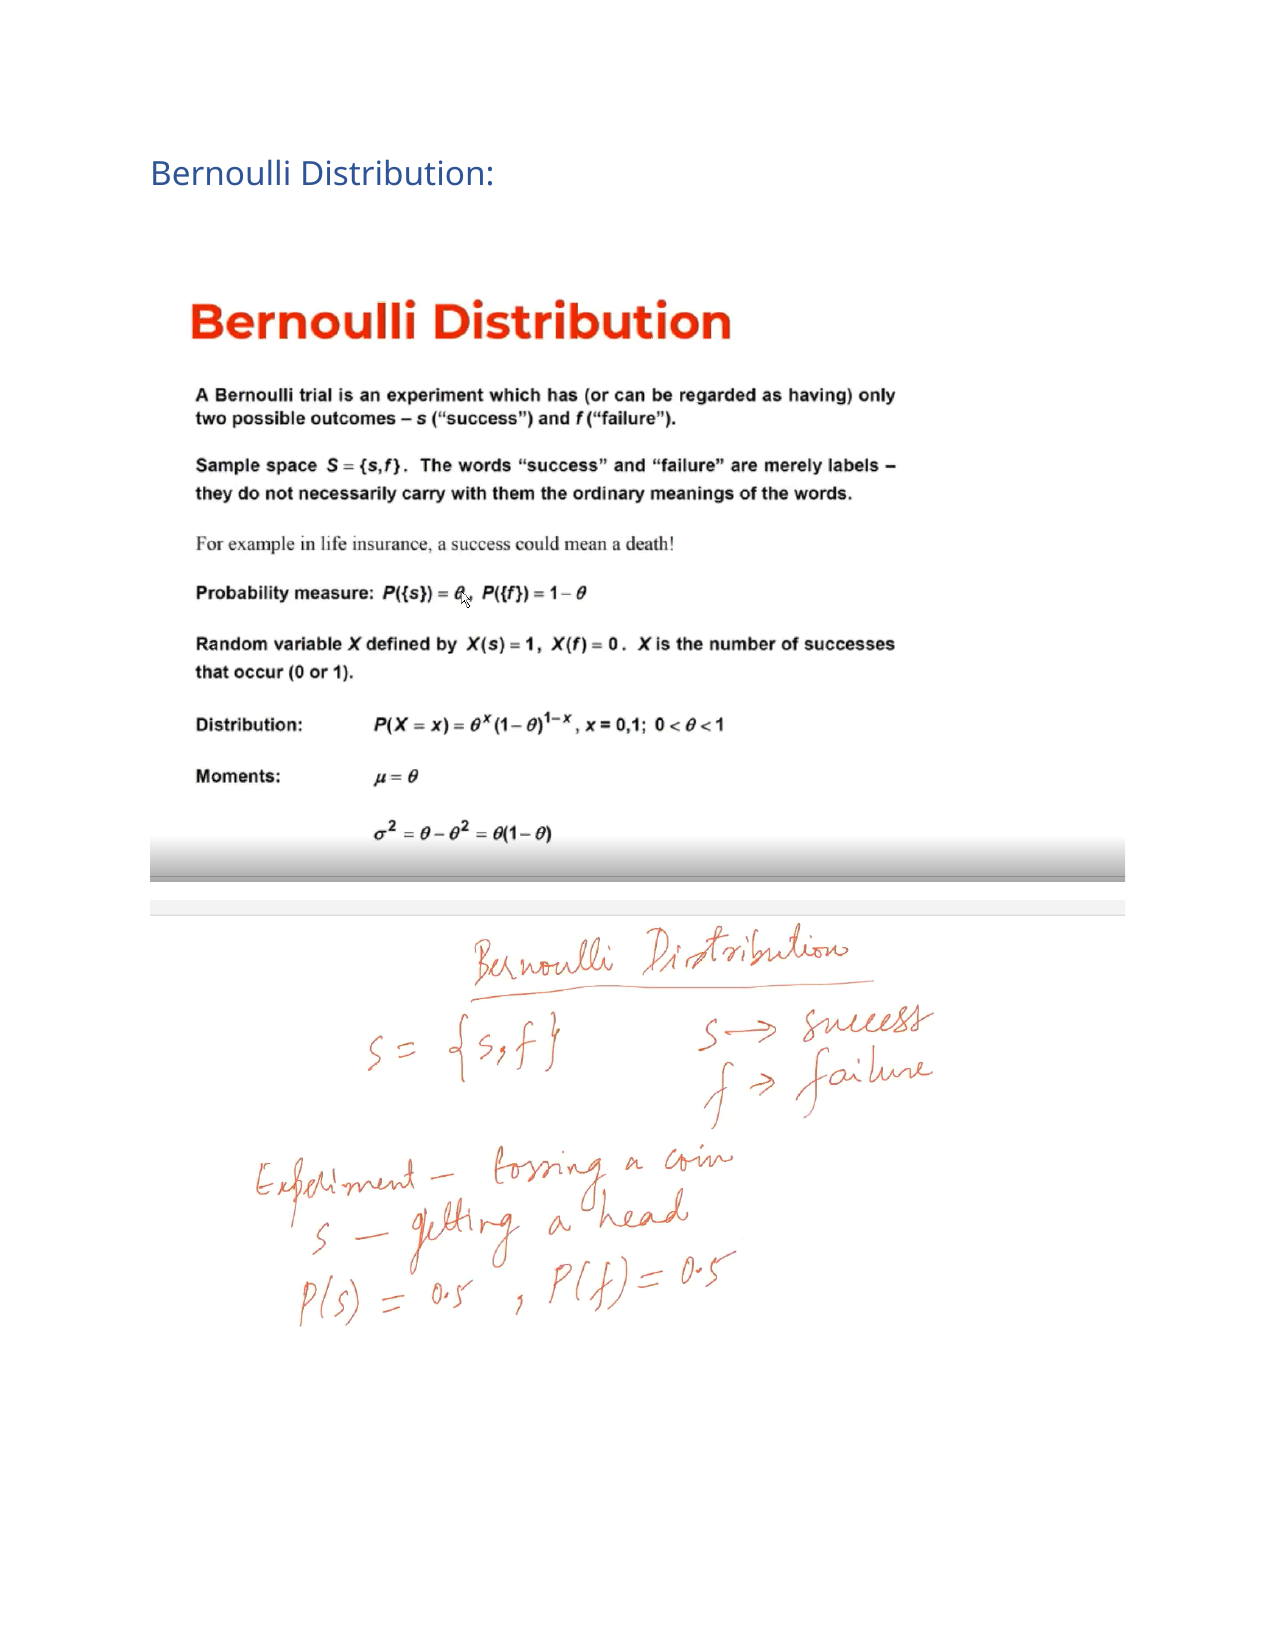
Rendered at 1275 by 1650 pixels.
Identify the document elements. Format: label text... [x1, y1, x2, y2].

subtitle Bernoulli Distribution: [150, 150, 1125, 195]
picture [150, 900, 1125, 1371]
picture [150, 245, 1125, 882]
